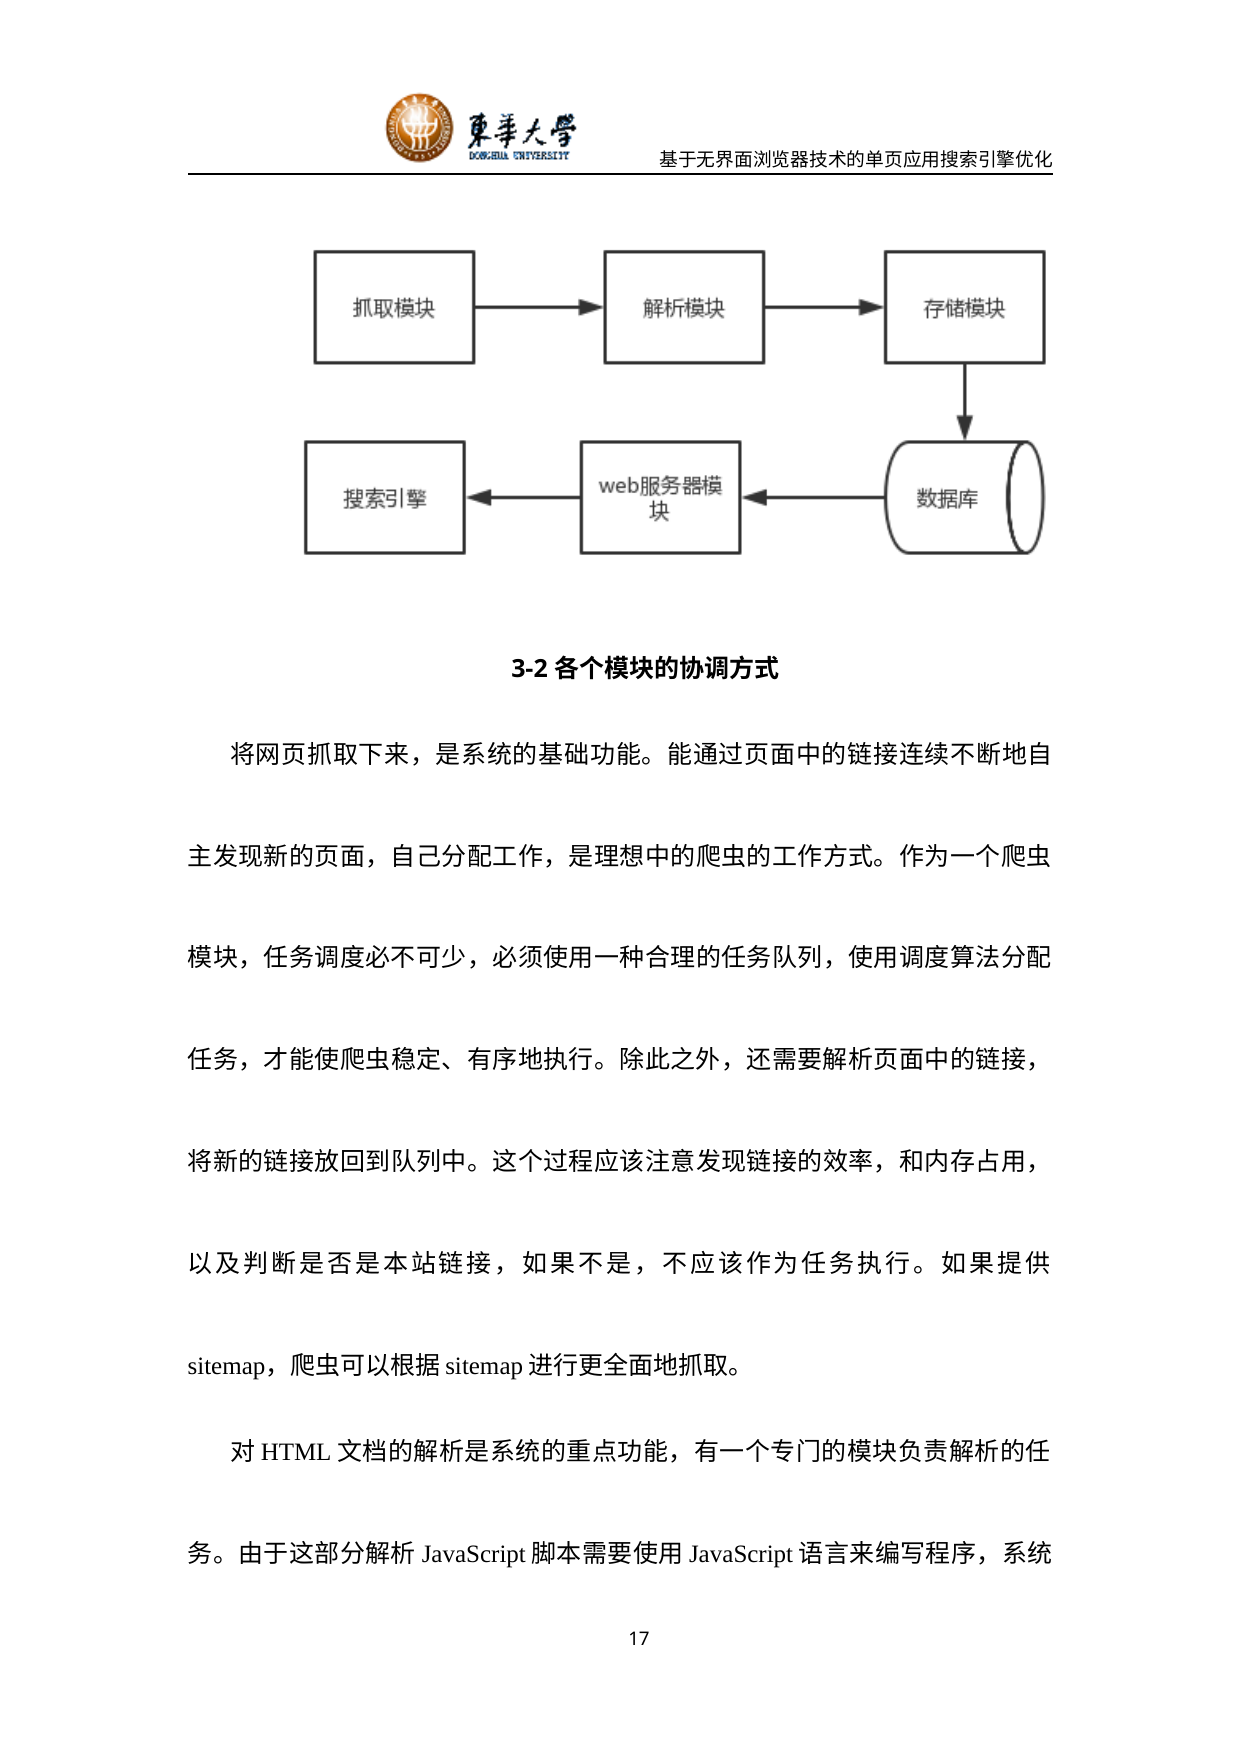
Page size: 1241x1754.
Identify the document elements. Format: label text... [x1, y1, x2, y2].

picture [382, 88, 581, 166]
text 将网页抓取下来，是系统的基础功能。能通过页面中的链接连续不断地自主发现新的页面，自己分配工作，是理想中的爬虫的工作方式。作为一个爬虫模块，任务调度必不可少，必须使用一种合理的任务队列，使用调度算法分配任务，才能使爬虫稳定、有序地执行。除此之外，还需要解析页面中的链接，将新的链接放回到队列中。这个过程应该注意发现链接的效率，和内存占用，以及判断是否是本站链接，如果不是，不应该作为任务执行。如果提供sitemap，爬虫可以根据sitemap进行更全面地抓取。 [187, 718, 1053, 1397]
picture [230, 176, 1095, 604]
text 3-2 各个模块的协调方式 [187, 632, 1053, 700]
